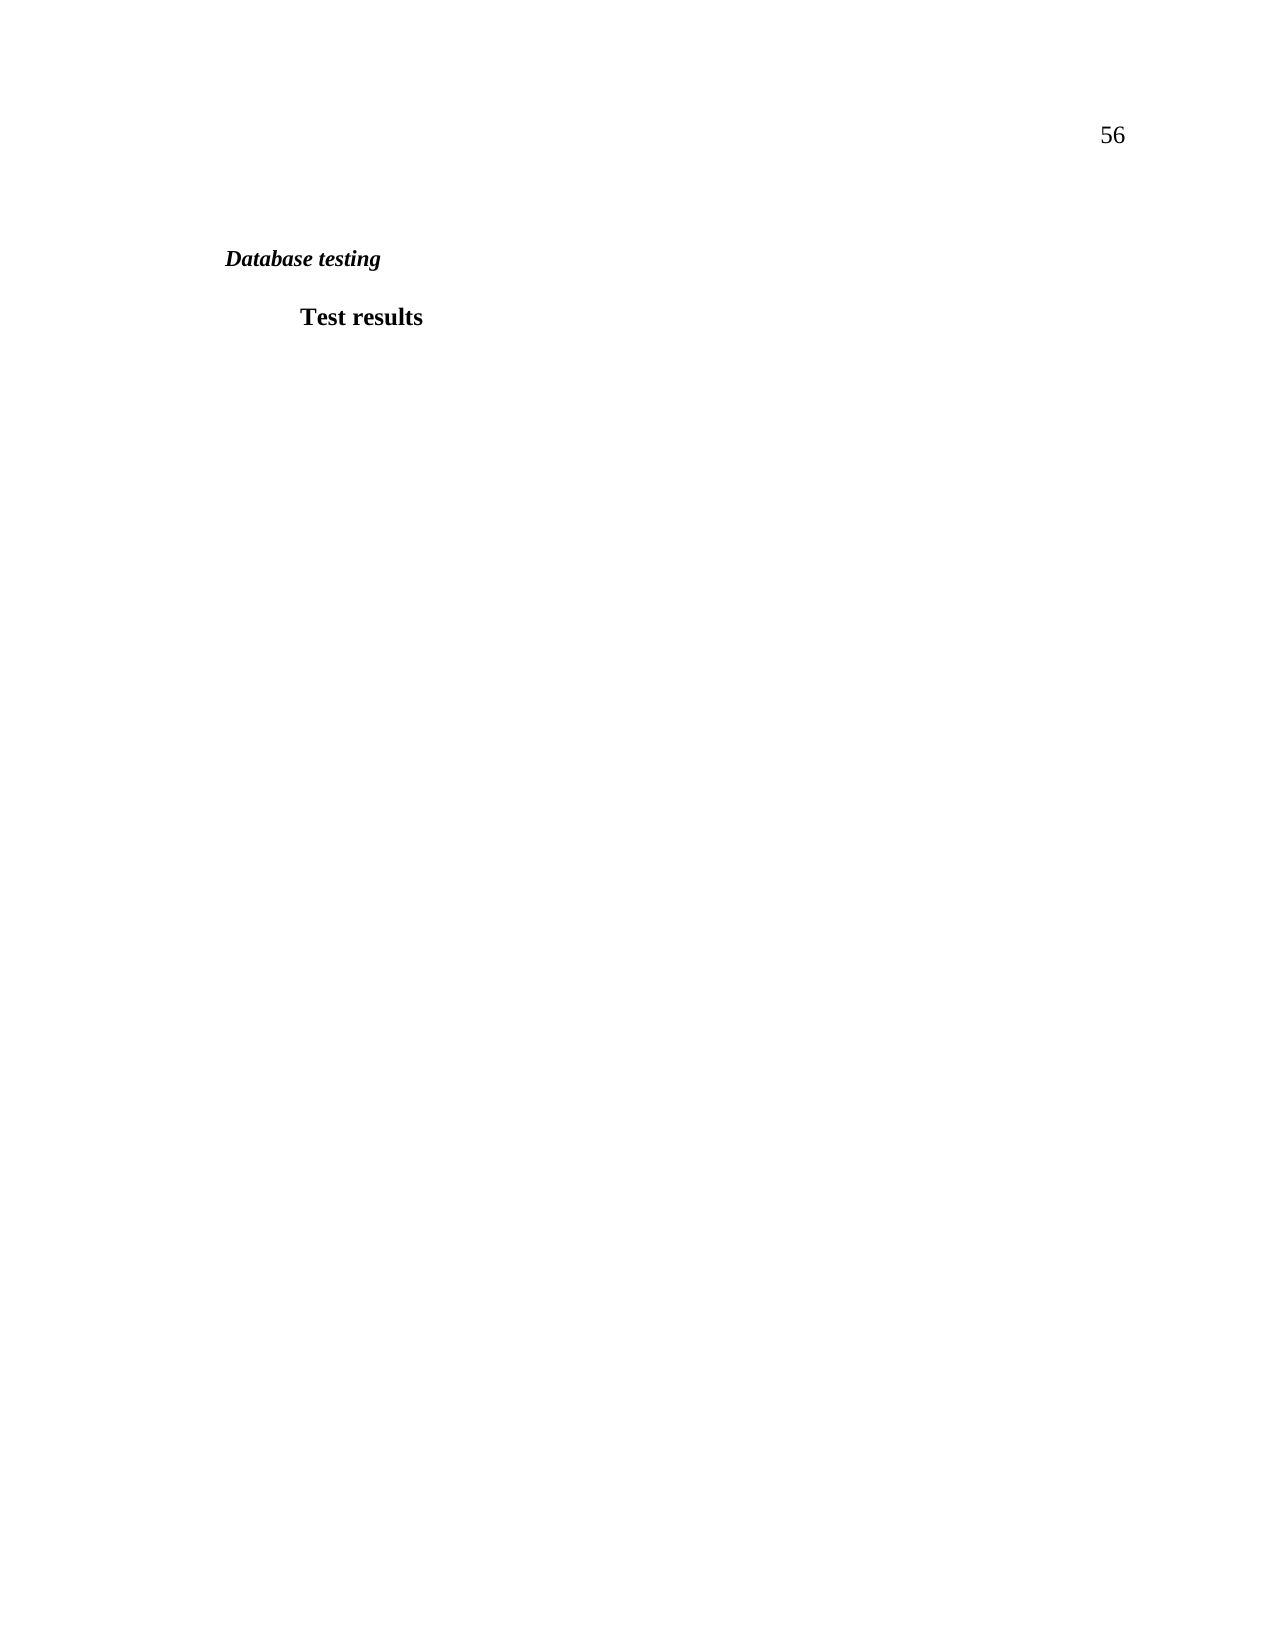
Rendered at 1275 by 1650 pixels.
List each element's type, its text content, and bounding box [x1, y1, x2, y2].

subtitle Test results [225, 278, 1125, 337]
subtitle Database testing [225, 220, 1125, 278]
